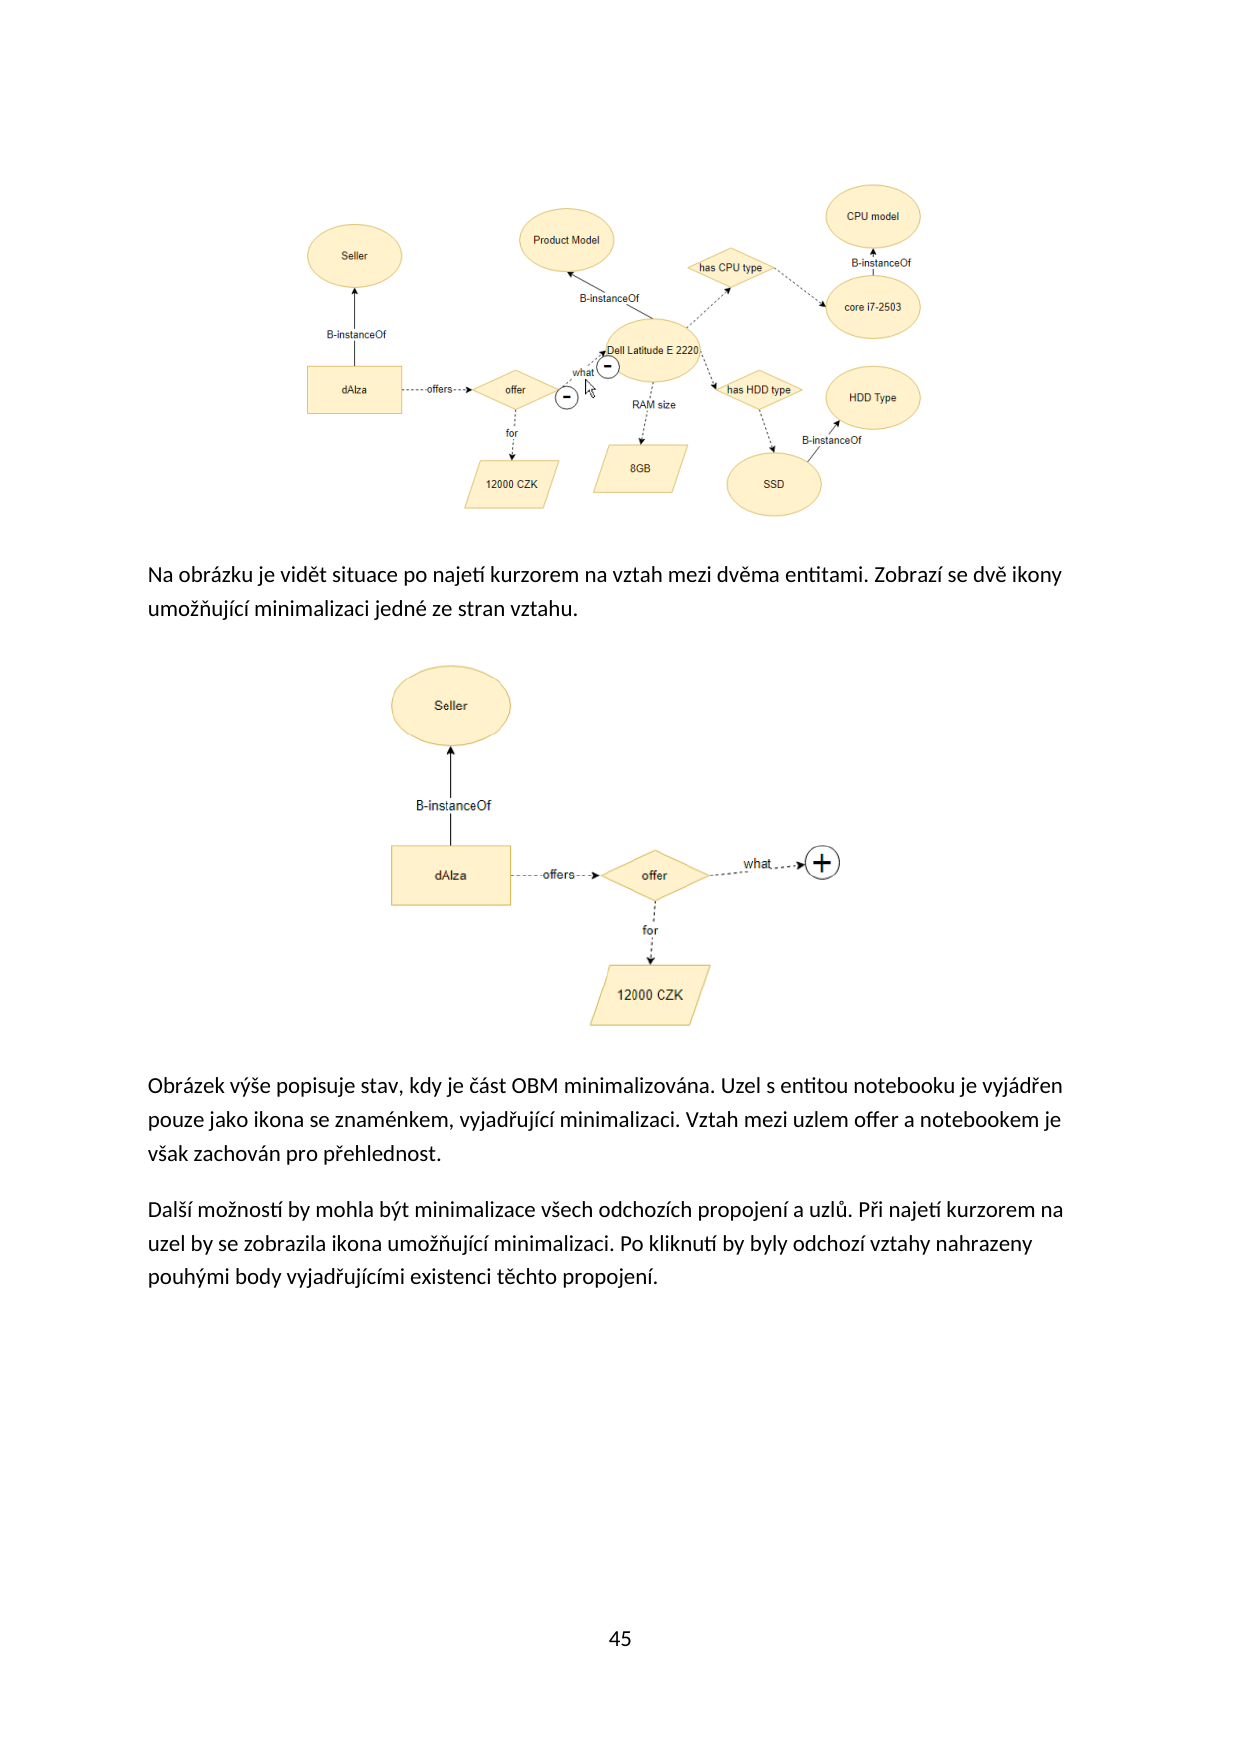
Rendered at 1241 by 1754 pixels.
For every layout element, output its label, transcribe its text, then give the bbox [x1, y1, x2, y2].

picture [304, 147, 936, 532]
text Obrázek výše popisuje stav, kdy je část OBM minimalizována. Uzel s entitou notebooku je vyjádřen pouze jako ikona se znaménkem, vyjadřující minimalizaci. Vztah mezi uzlem offer a notebookem je však zachován pro přehlednost. [148, 1072, 1093, 1167]
text Na obrázku je vidět situace po najetí kurzorem na vztah mezi dvěma entitami. Zobrazí se dvě ikony umožňující minimalizaci jedné ze stran vztahu. [148, 560, 1093, 622]
picture [313, 650, 928, 1044]
text Další možností by mohla být minimalizace všech odchozích propojení a uzlů. Při najetí kurzorem na uzel by se zobrazila ikona umožňující minimalizaci. Po kliknutí by byly odchozí vztahy nahrazeny pouhými body vyjadřujícími existenci těchto propojení. [148, 1195, 1093, 1290]
